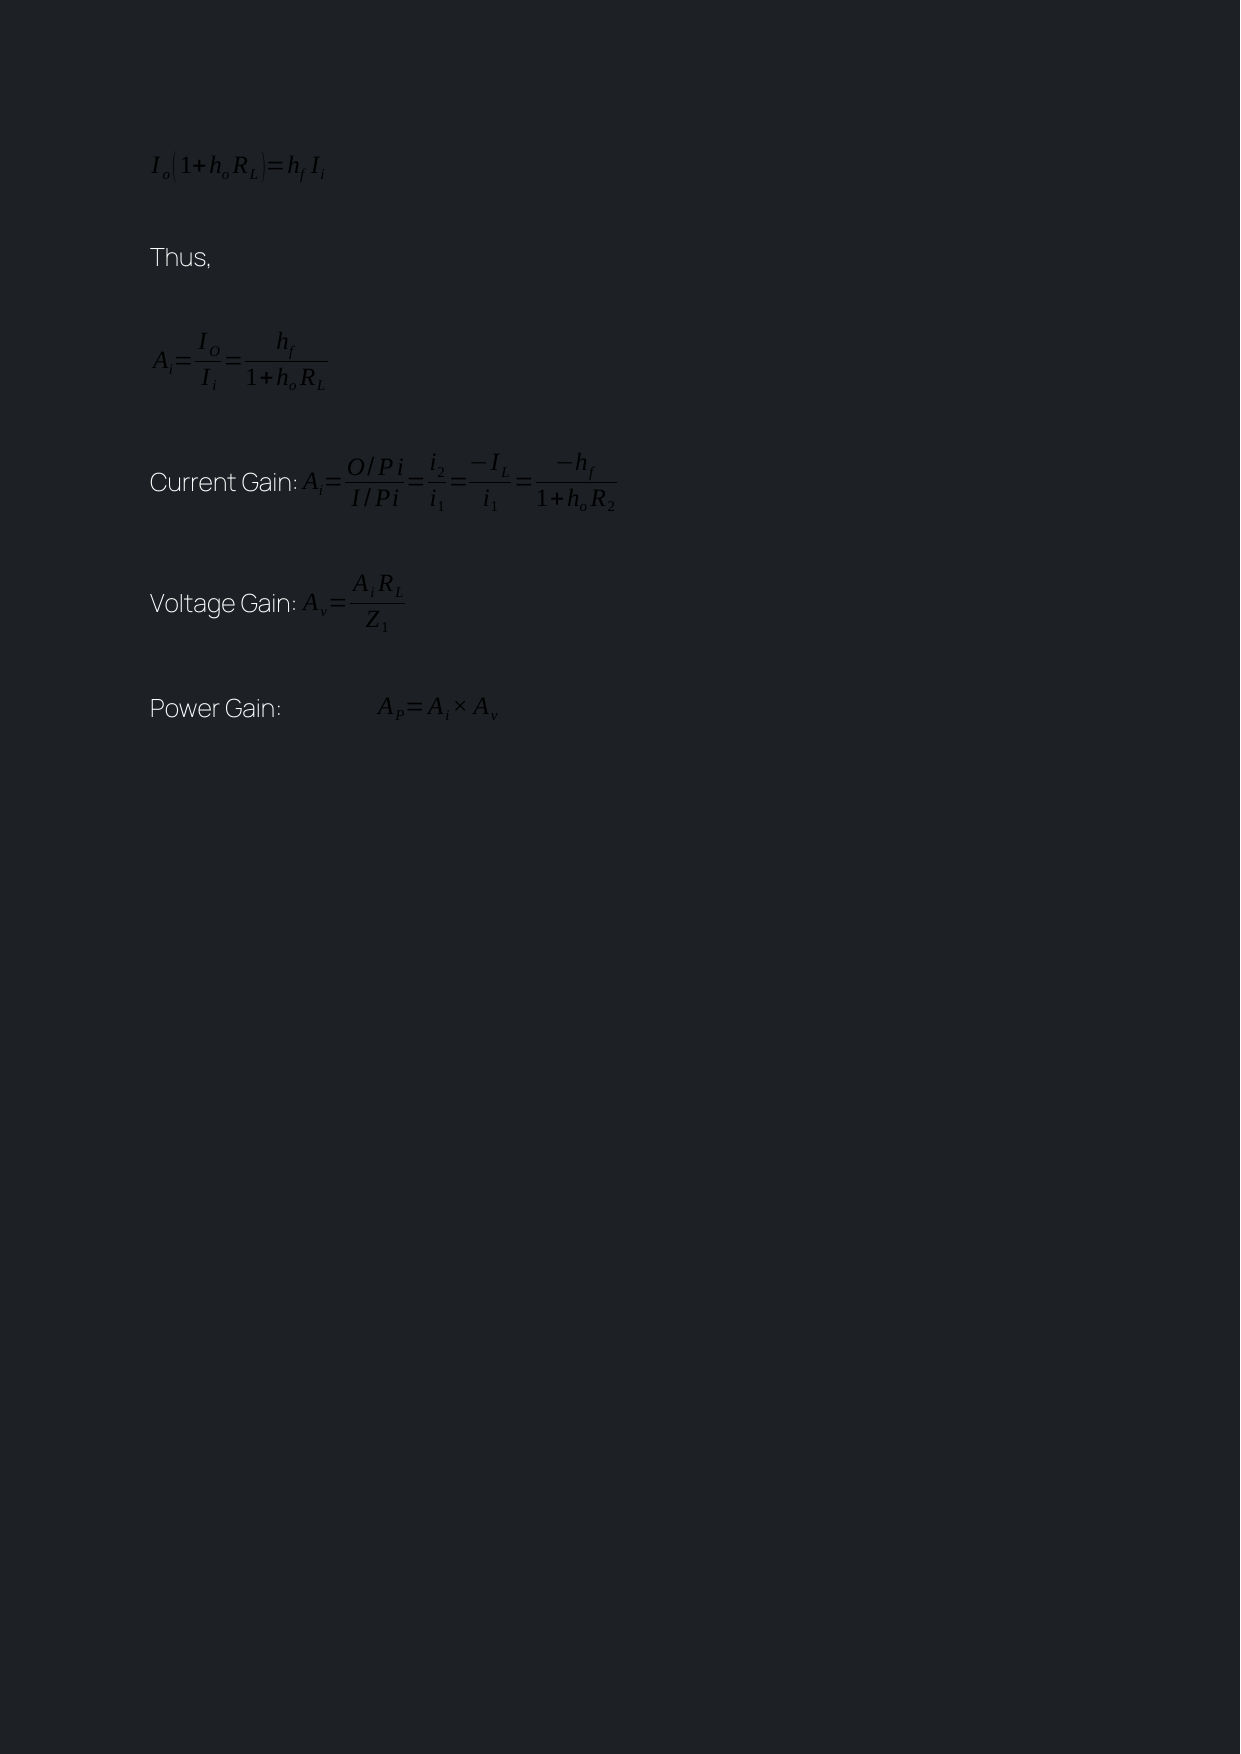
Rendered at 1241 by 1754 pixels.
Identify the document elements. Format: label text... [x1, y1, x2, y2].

text Power Gain: [150, 691, 1090, 725]
text Thus, [150, 239, 1090, 273]
text Voltage Gain: [150, 570, 1090, 636]
text Current Gain: [150, 449, 1090, 515]
